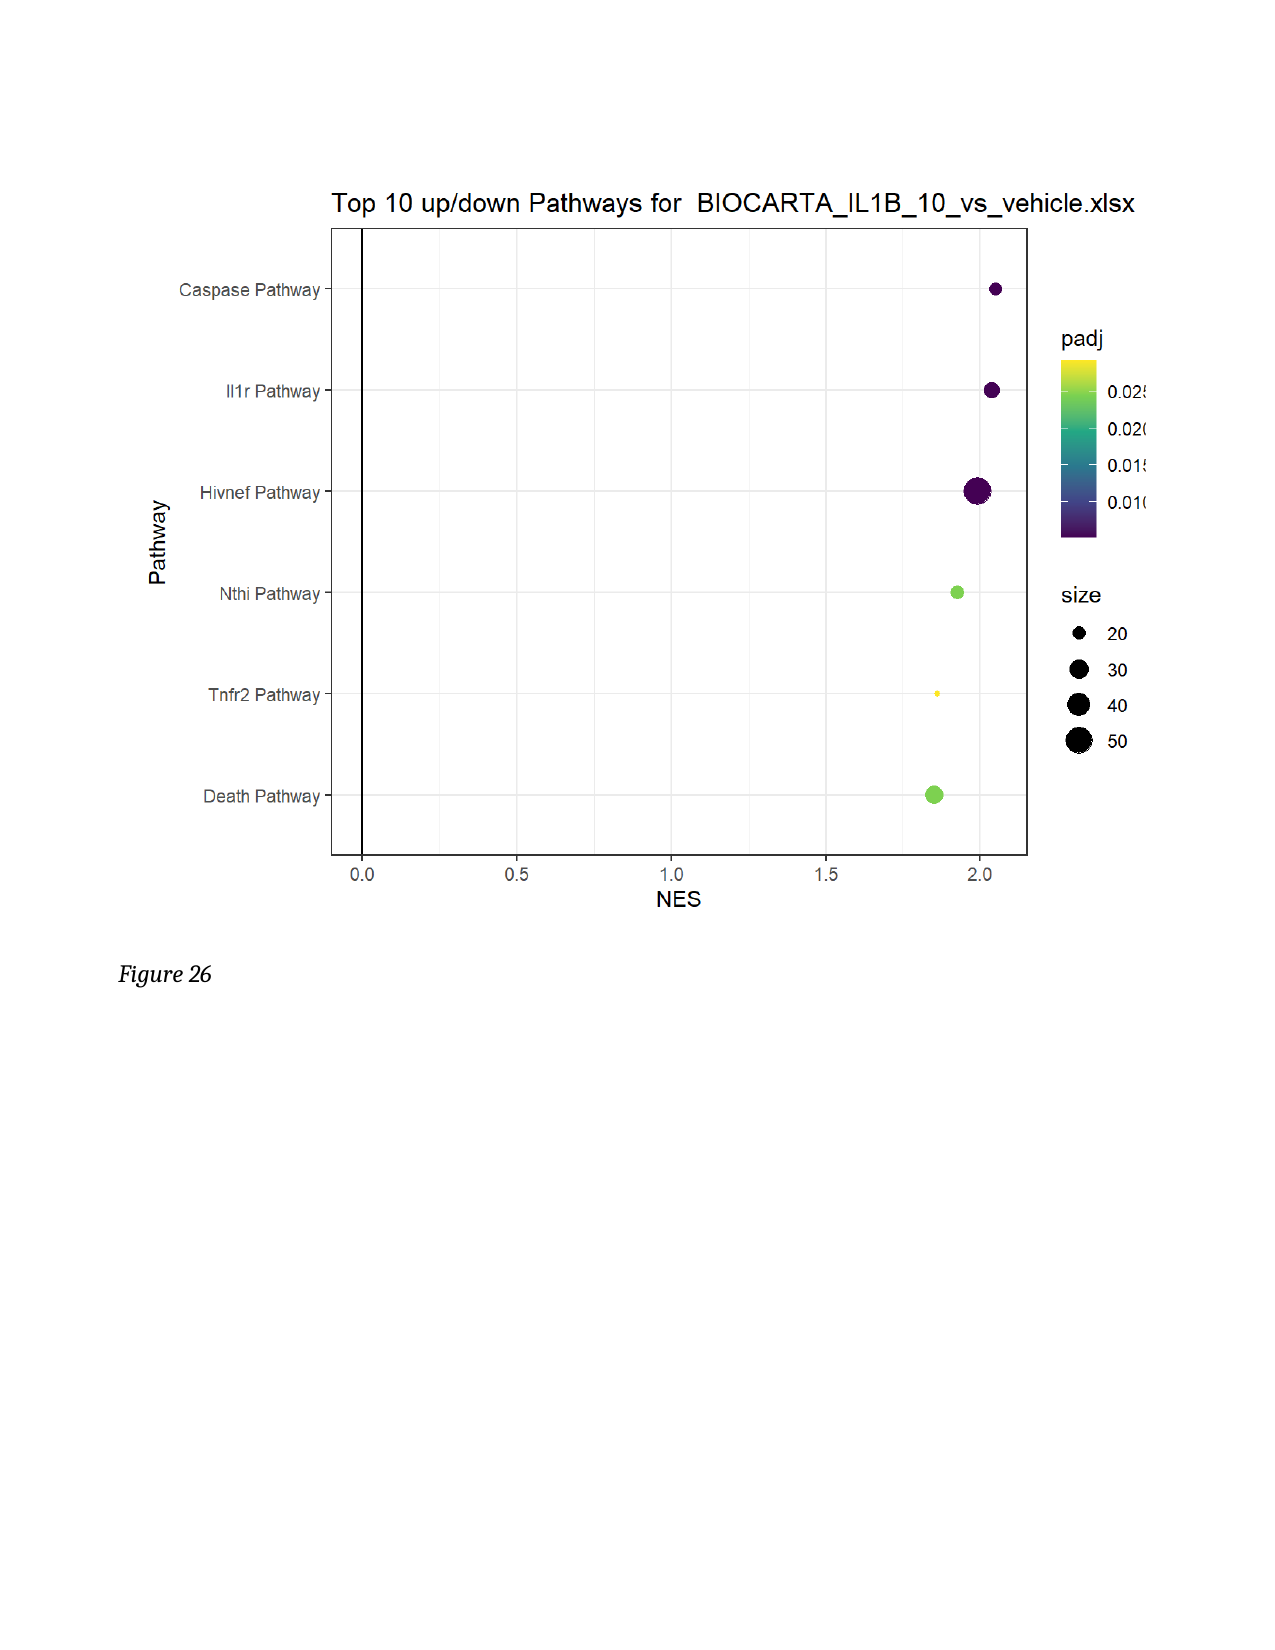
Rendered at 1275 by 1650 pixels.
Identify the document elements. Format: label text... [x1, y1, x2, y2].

picture [137, 181, 1146, 922]
table_header Figure 26 [107, 177, 1146, 1001]
